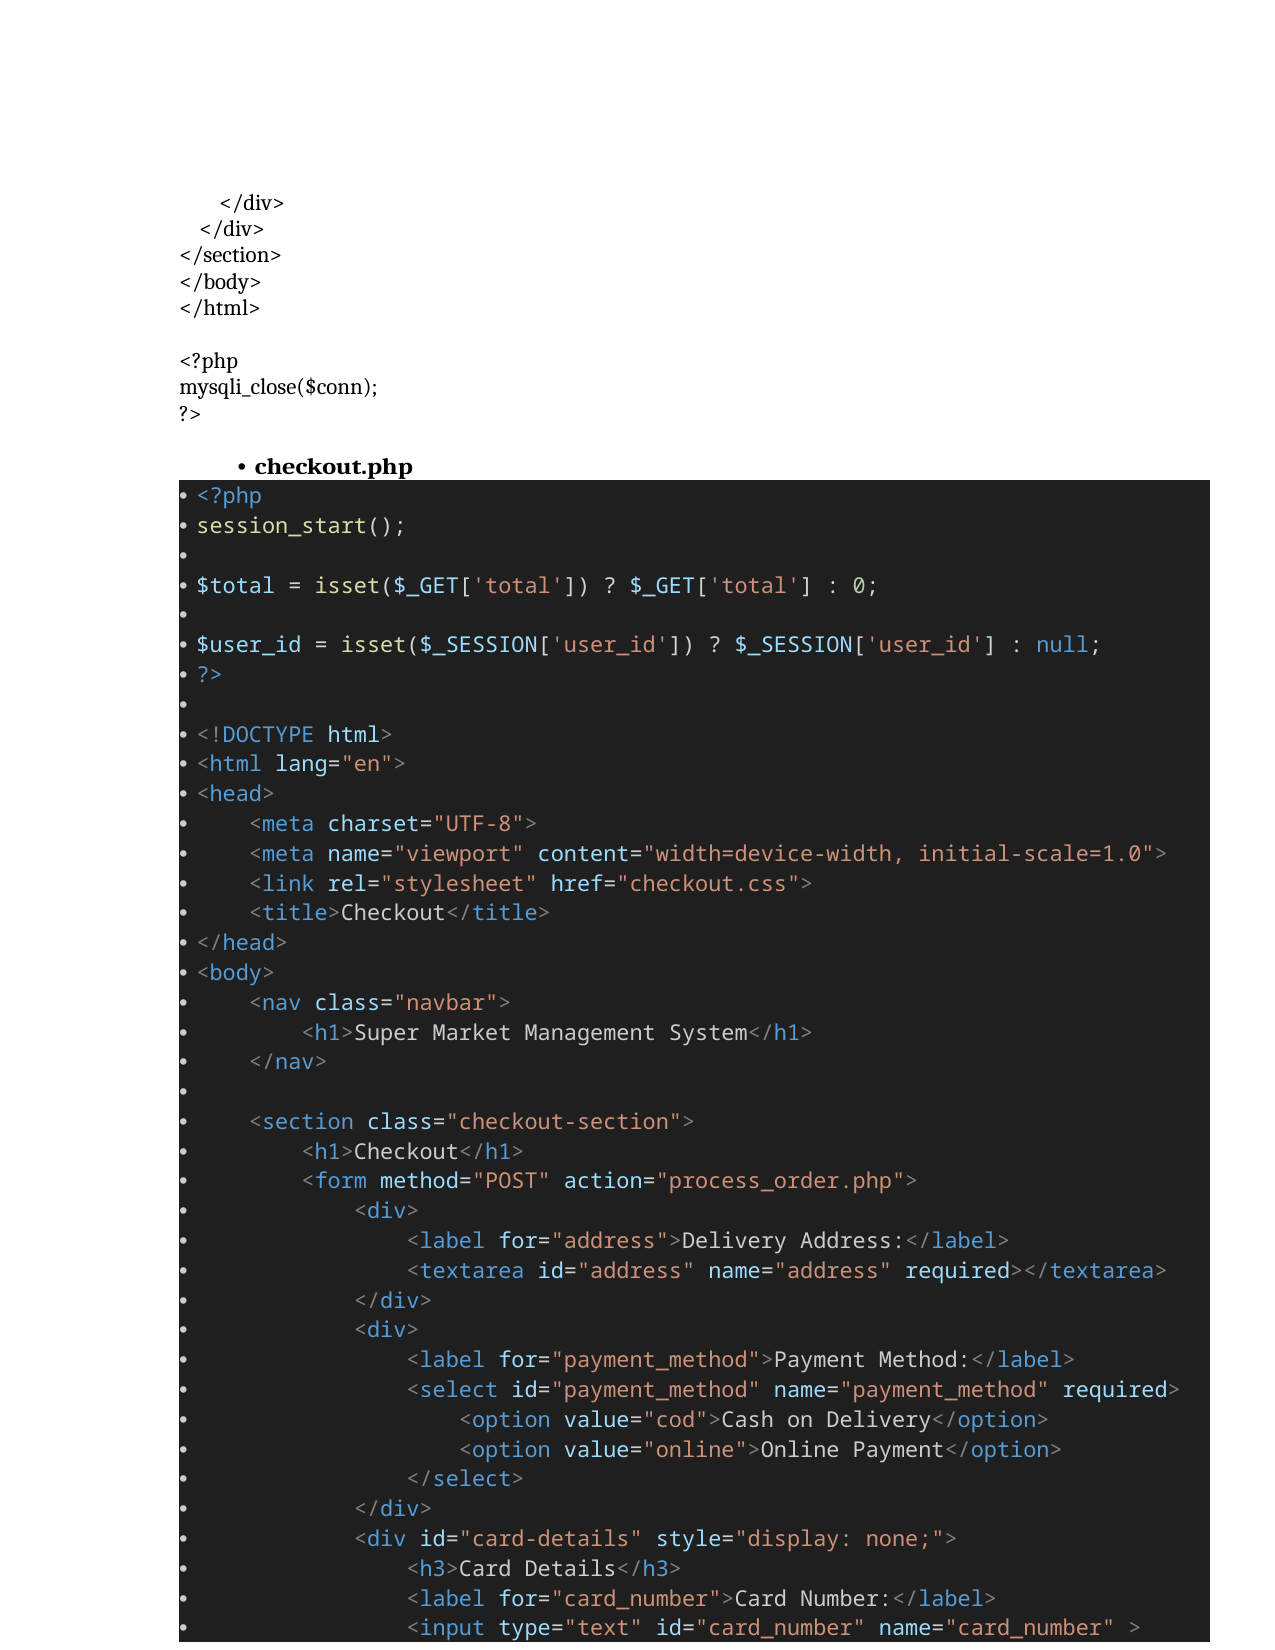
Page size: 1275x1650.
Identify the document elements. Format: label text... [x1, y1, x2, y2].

list <label for="payment_method">Payment Method:</label> [179, 1344, 1210, 1374]
text </html> [179, 295, 1210, 321]
list <meta name="viewport" content="width=device-width, initial-scale=1.0"> [179, 838, 1210, 868]
text ?> [179, 400, 1210, 427]
list <h1>Checkout</h1> [179, 1136, 1210, 1166]
list <link rel="stylesheet" href="checkout.css"> [179, 868, 1210, 897]
list <div> [179, 1314, 1210, 1344]
list <textarea id="address" name="address" required></textarea> [179, 1255, 1210, 1285]
list $total = isset($_GET['total']) ? $_GET['total'] : 0; [179, 570, 1210, 599]
list ?> [179, 659, 1210, 689]
subtitle checkout.php [238, 453, 1210, 480]
list </select> [179, 1463, 1210, 1493]
list <h1>Super Market Management System</h1> [179, 1017, 1210, 1046]
list <body> [179, 957, 1210, 987]
list <input type="text" id="card_number" name="card_number" > [179, 1612, 1210, 1642]
list <div> [179, 1195, 1210, 1225]
list </div> [179, 1493, 1210, 1523]
list <title>Checkout</title> [179, 897, 1210, 927]
list <?php [179, 480, 1210, 510]
list $user_id = isset($_SESSION['user_id']) ? $_SESSION['user_id'] : null; [179, 629, 1210, 659]
list <div id="card-details" style="display: none;"> [179, 1523, 1210, 1553]
list <!DOCTYPE html> [179, 719, 1210, 748]
list session_start(); [179, 510, 1210, 540]
text <?php [179, 348, 1210, 374]
list <section class="checkout-section"> [179, 1106, 1210, 1136]
text mysqli_close($conn); [179, 374, 1210, 400]
list <label for="card_number">Card Number:</label> [179, 1583, 1210, 1612]
text </body> [179, 269, 1210, 295]
list </head> [179, 927, 1210, 957]
text </section> [179, 242, 1210, 269]
text </div> [179, 189, 1210, 216]
list <h3>Card Details</h3> [179, 1553, 1210, 1583]
list <label for="address">Delivery Address:</label> [179, 1225, 1210, 1255]
list <option value="online">Online Payment</option> [179, 1434, 1210, 1463]
list <select id="payment_method" name="payment_method" required> [179, 1374, 1210, 1404]
list <option value="cod">Cash on Delivery</option> [179, 1404, 1210, 1434]
list <form method="POST" action="process_order.php"> [179, 1166, 1210, 1195]
list </nav> [179, 1046, 1210, 1076]
list <meta charset="UTF-8"> [179, 808, 1210, 838]
text </div> [179, 216, 1210, 242]
list </div> [179, 1285, 1210, 1314]
list <head> [179, 778, 1210, 808]
list <html lang="en"> [179, 748, 1210, 778]
list <nav class="navbar"> [179, 987, 1210, 1017]
